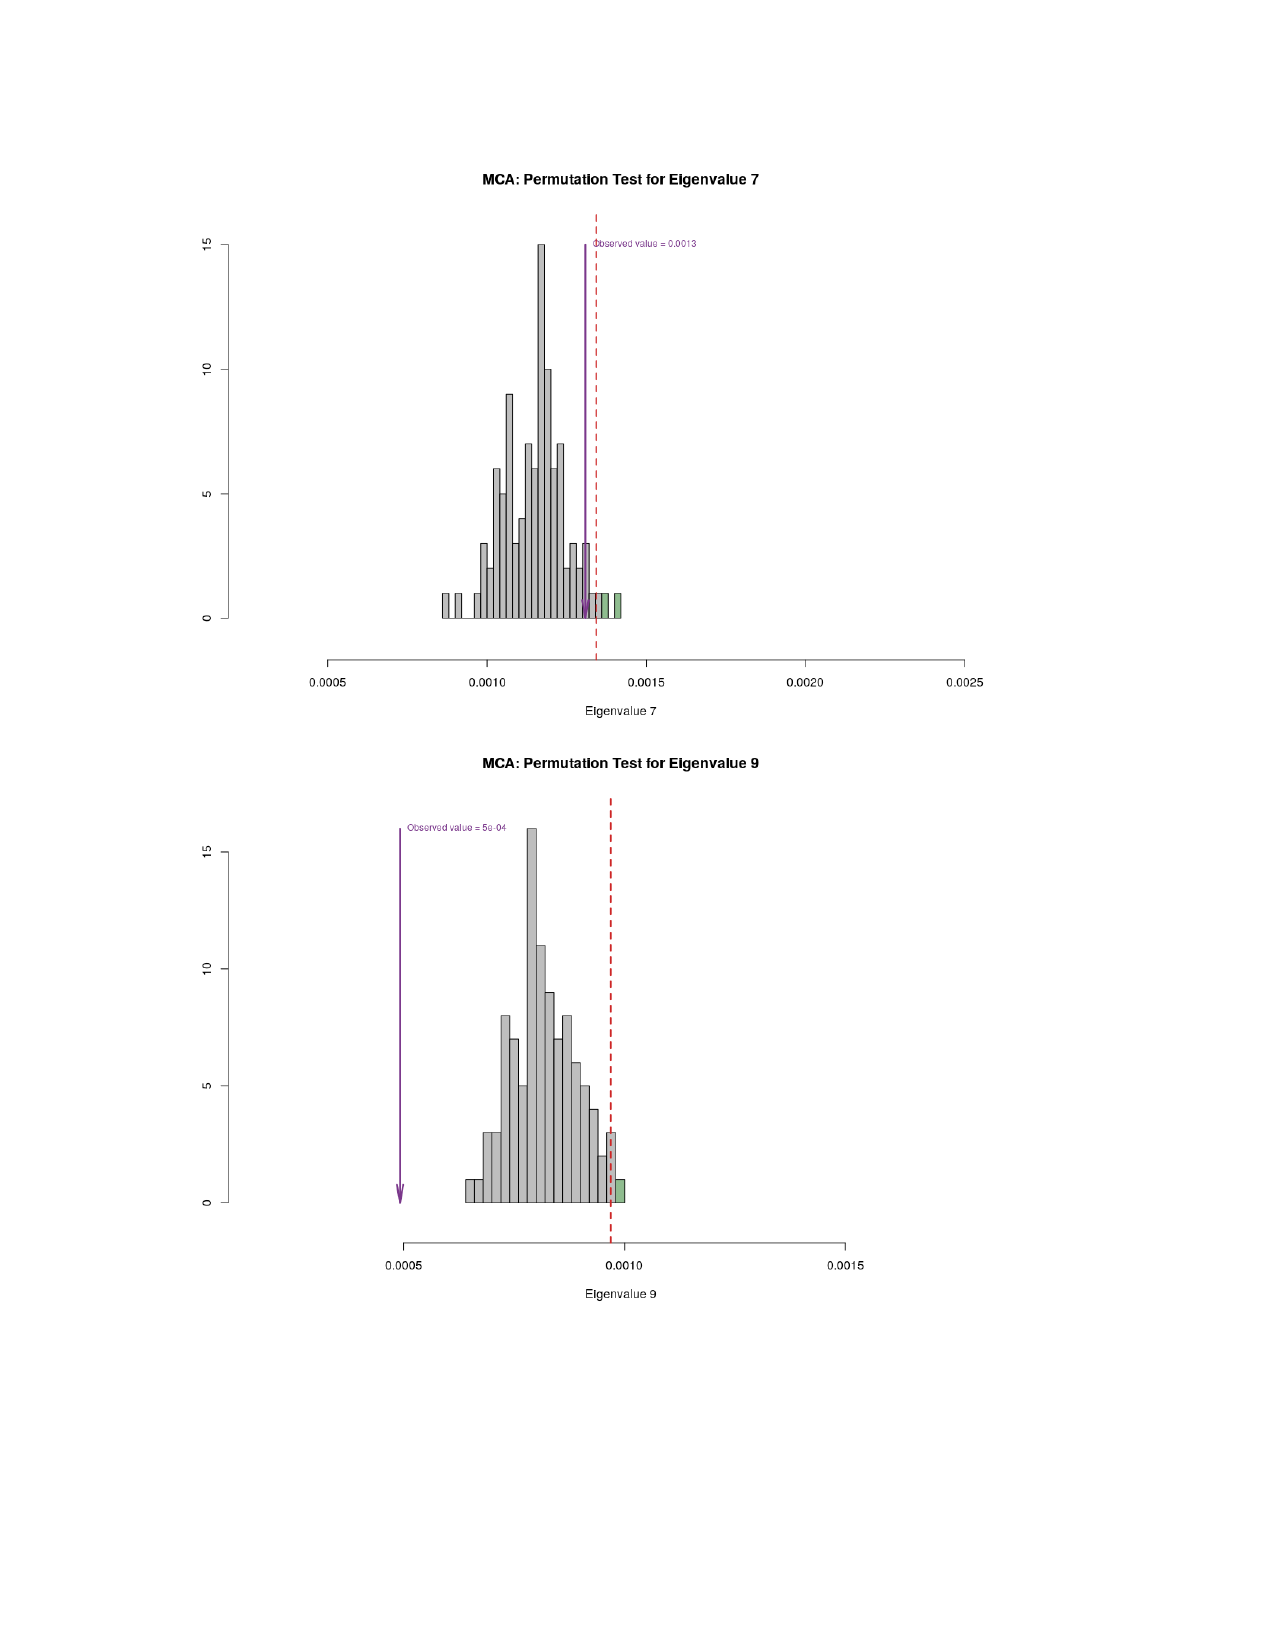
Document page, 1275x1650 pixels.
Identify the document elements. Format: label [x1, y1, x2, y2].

picture [168, 150, 1044, 1317]
